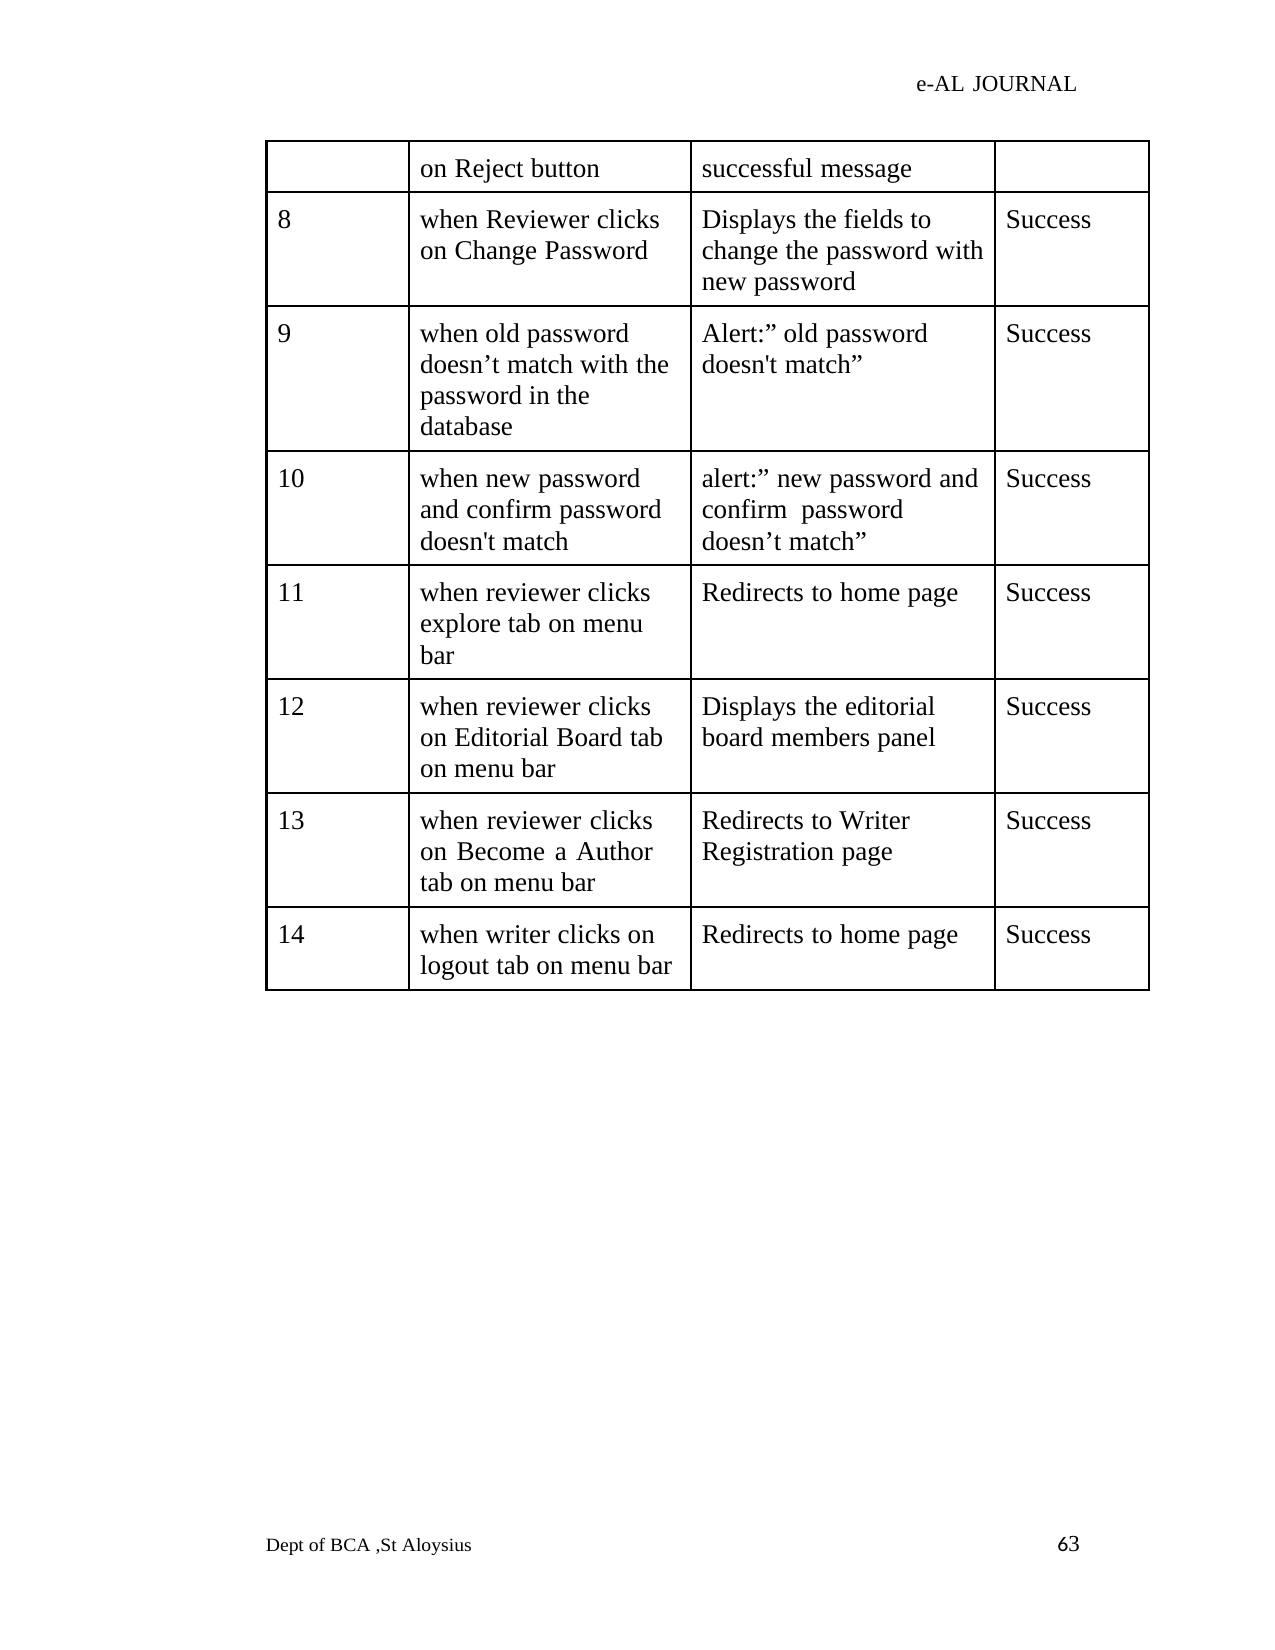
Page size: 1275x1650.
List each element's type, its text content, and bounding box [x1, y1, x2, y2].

table_cell when Reviewer clicks on Change Password [410, 193, 690, 304]
table_cell Redirects to home page [692, 566, 994, 678]
table_header [268, 142, 408, 191]
table_cell Displays the fields to change the password with new password [692, 193, 994, 304]
table_header [996, 142, 1148, 191]
table_cell Displays the editorial board members panel [692, 680, 994, 792]
table_cell 12 [268, 680, 408, 792]
table_cell when new password and confirm password doesn't match [410, 452, 690, 564]
table_cell Success [996, 452, 1148, 564]
table_cell 8 [268, 193, 408, 304]
table_cell Success [996, 680, 1148, 792]
table_cell when reviewer clicks on Become a Author tab on menu bar [410, 794, 690, 906]
table_header successful message [692, 142, 994, 191]
table_header on Reject button [410, 142, 690, 191]
table_cell Redirects to home page [692, 908, 994, 988]
table_cell Redirects to Writer Registration page [692, 794, 994, 906]
table_cell when writer clicks on logout tab on menu bar [410, 908, 690, 988]
table_cell 9 [268, 307, 408, 450]
table_cell Success [996, 193, 1148, 304]
table_cell Alert:” old password doesn't match” [692, 307, 994, 450]
table_cell Success [996, 566, 1148, 678]
table_cell Success [996, 307, 1148, 450]
table_cell alert:” new password and confirm password doesn’t match” [692, 452, 994, 564]
table_cell when old password doesn’t match with the password in the database [410, 307, 690, 450]
table_cell 11 [268, 566, 408, 678]
table_cell 13 [268, 794, 408, 906]
table_cell Success [996, 908, 1148, 988]
table_cell 10 [268, 452, 408, 564]
table_cell when reviewer clicks on Editorial Board tab on menu bar [410, 680, 690, 792]
table_cell 14 [268, 908, 408, 988]
table_cell Success [996, 794, 1148, 906]
table_cell when reviewer clicks explore tab on menu bar [410, 566, 690, 678]
